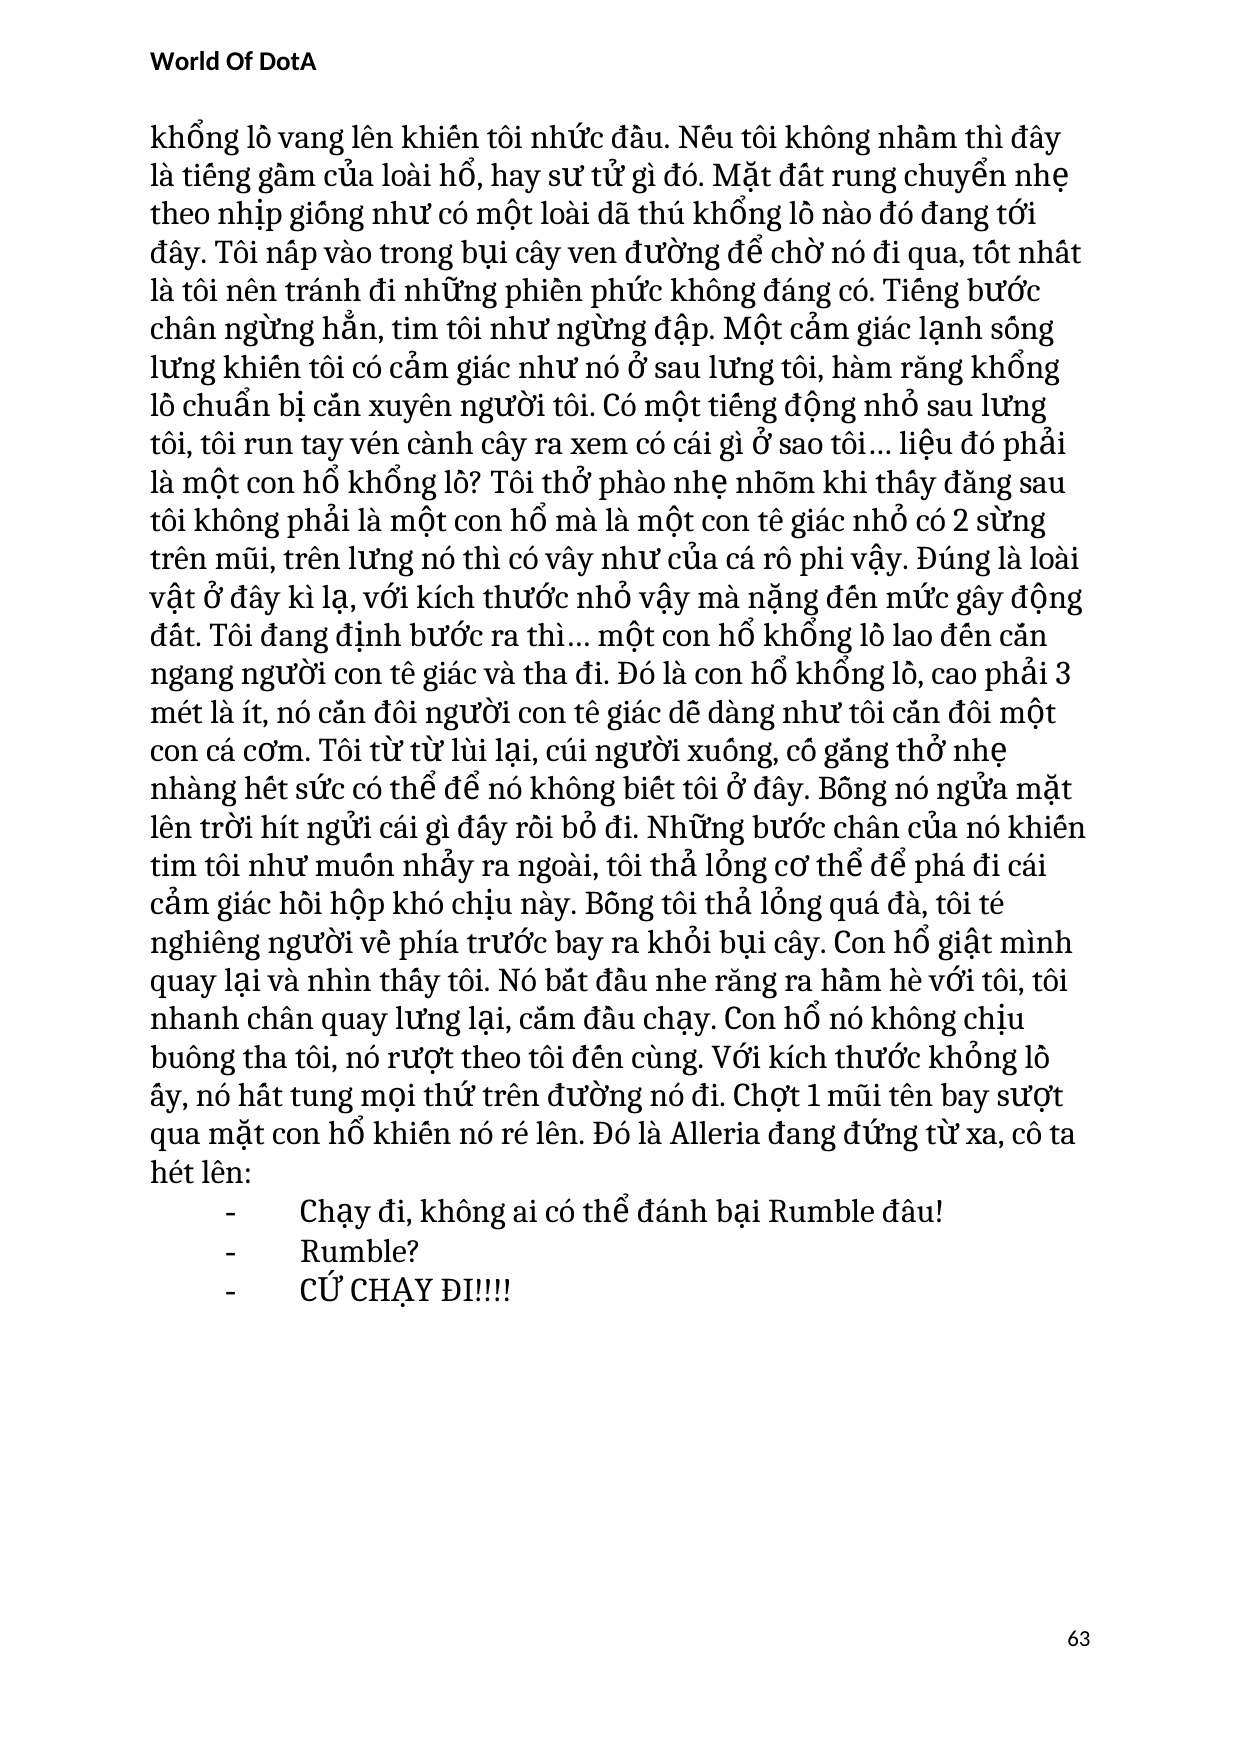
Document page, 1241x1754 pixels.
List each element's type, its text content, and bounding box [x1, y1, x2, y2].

subtitle CỨ CHẠY ĐI!!!! [150, 1270, 1090, 1310]
subtitle Chạy đi, không ai có thể đánh bại Rumble đâu! [150, 1191, 1090, 1231]
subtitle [150, 118, 1090, 1191]
subtitle Rumble? [150, 1231, 1090, 1270]
